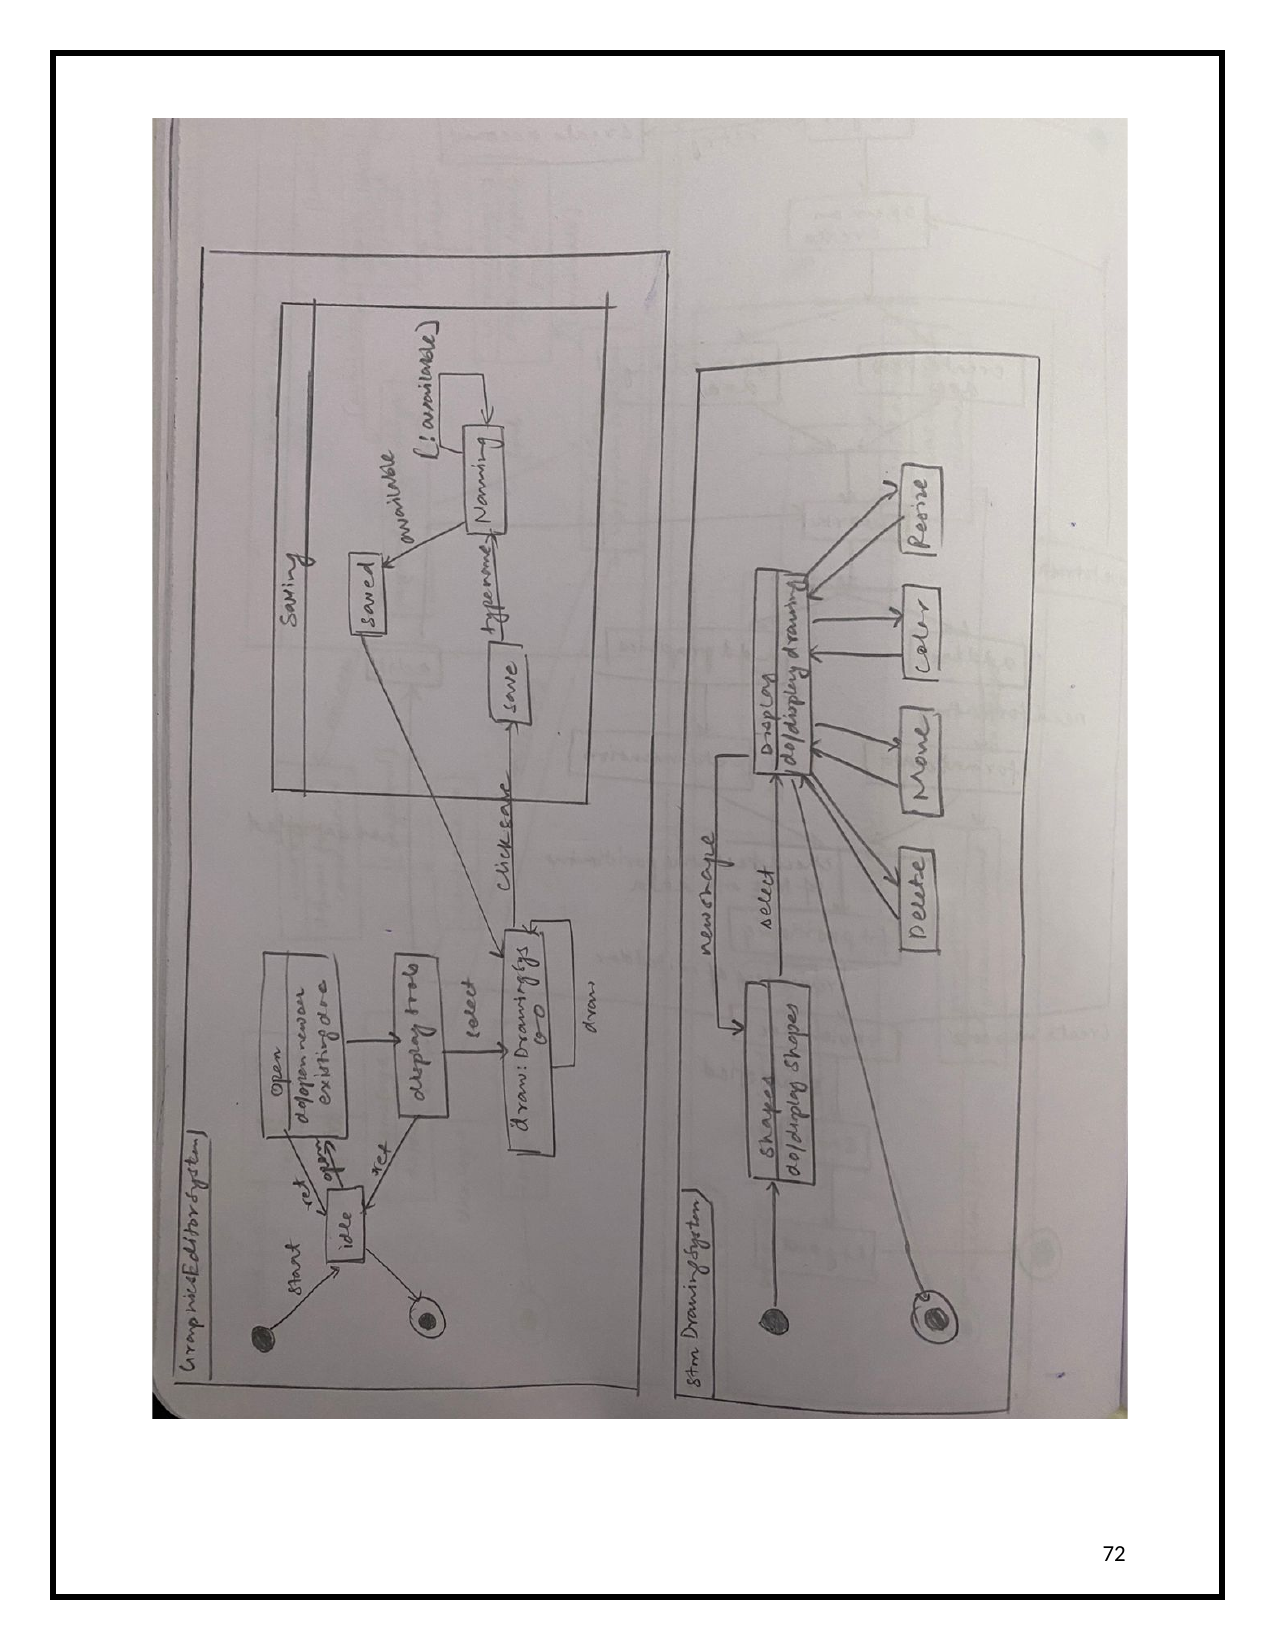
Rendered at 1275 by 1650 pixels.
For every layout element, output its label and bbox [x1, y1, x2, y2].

picture [152, 118, 1128, 1419]
